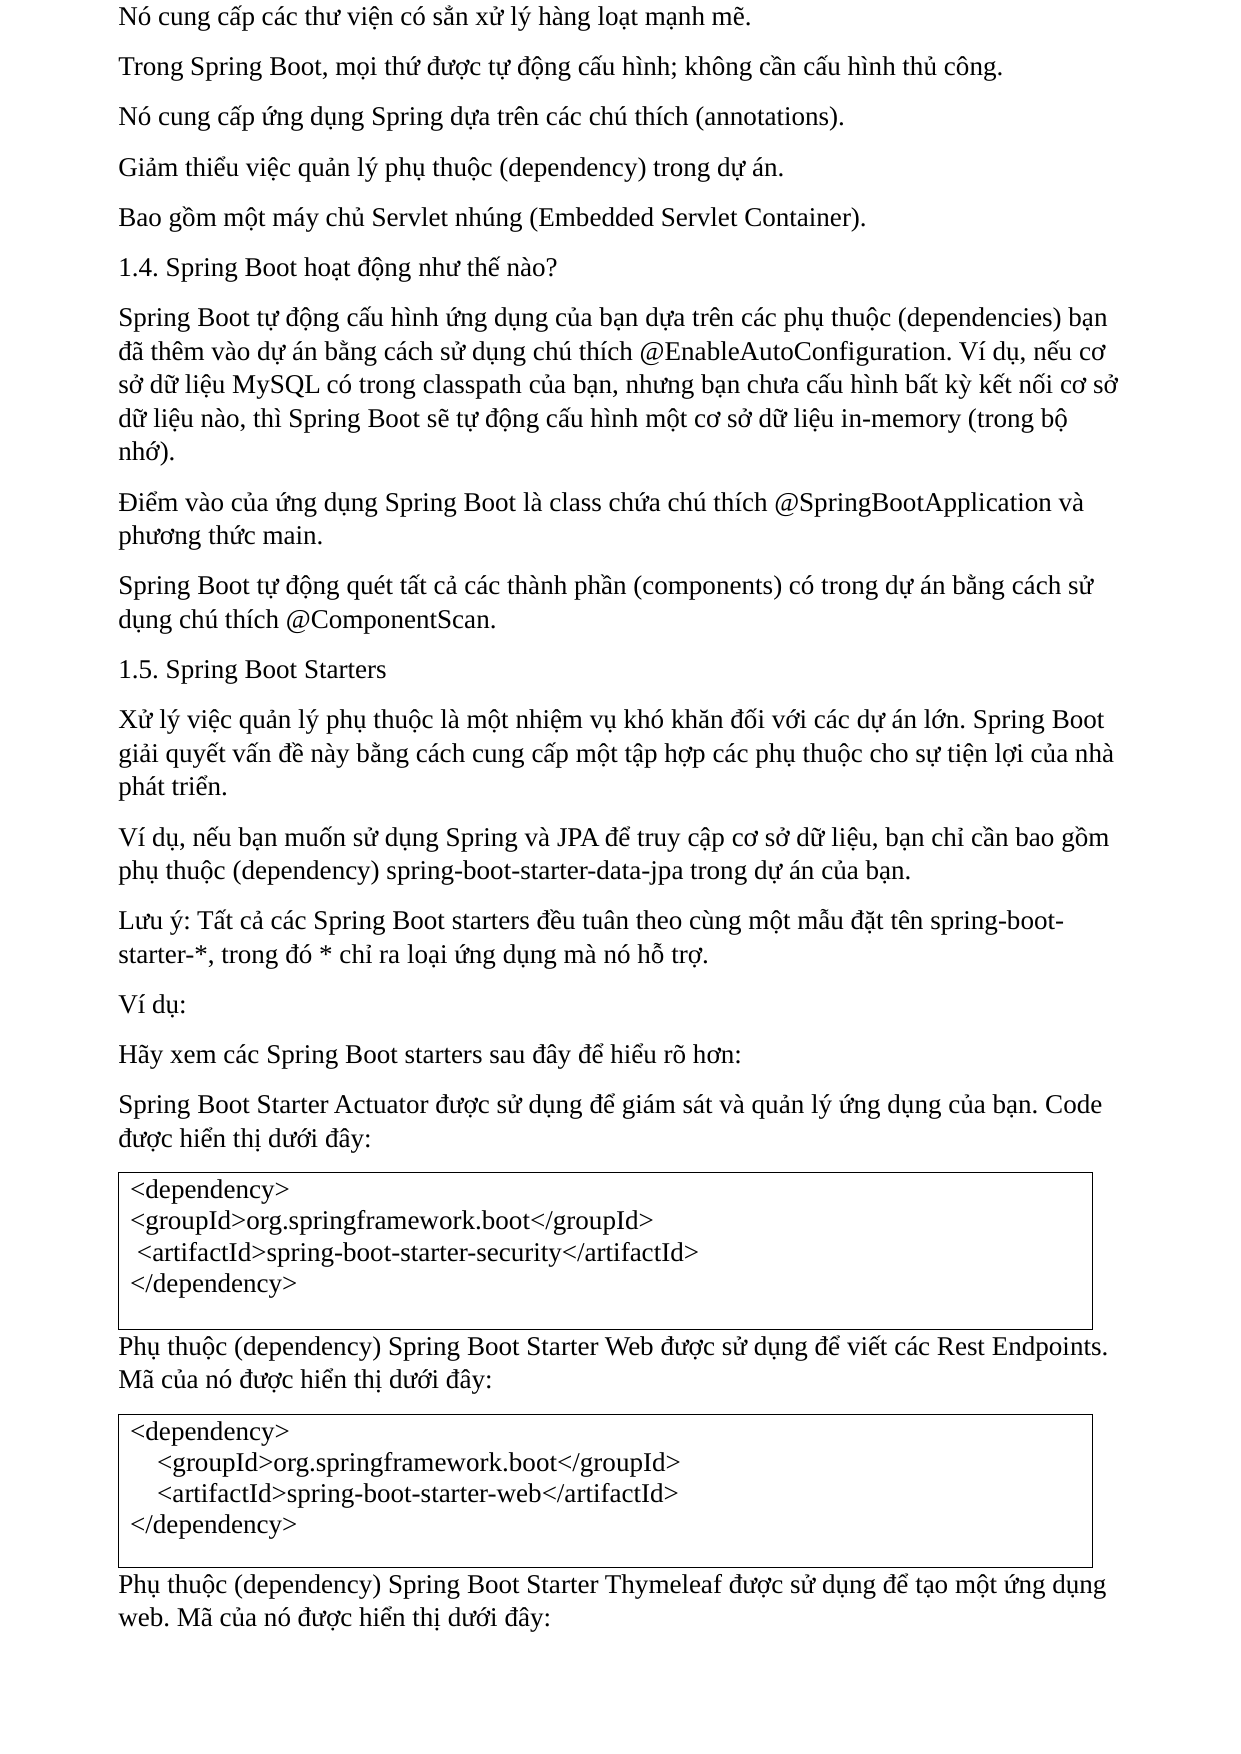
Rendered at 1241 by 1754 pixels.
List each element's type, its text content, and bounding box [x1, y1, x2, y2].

text Spring Boot tự động quét tất cả các thành phần (components) có trong dự án bằng cách sử dụng chú thích @ComponentScan. [118, 569, 1122, 634]
text Trong Spring Boot, mọi thứ được tự động cấu hình; không cần cấu hình thủ công. [118, 50, 1122, 81]
text Bao gồm một máy chủ Servlet nhúng (Embedded Servlet Container). [118, 201, 1122, 232]
text Giảm thiểu việc quản lý phụ thuộc (dependency) trong dự án. [118, 151, 1122, 182]
text Xử lý việc quản lý phụ thuộc là một nhiệm vụ khó khăn đối với các dự án lớn. Spring Boot giải quyết vấn đề này bằng cách cung cấp một tập hợp các phụ thuộc cho sự tiện lợi của nhà phát triển. [118, 703, 1122, 802]
text Ví dụ, nếu bạn muốn sử dụng Spring và JPA để truy cập cơ sở dữ liệu, bạn chỉ cần bao gồm phụ thuộc (dependency) spring-boot-starter-data-jpa trong dự án của bạn. [118, 821, 1122, 885]
text Ví dụ: [118, 988, 1122, 1019]
text 1.5. Spring Boot Starters [118, 653, 1122, 684]
text Spring Boot Starter Actuator được sử dụng để giám sát và quản lý ứng dụng của bạn. Code được hiển thị dưới đây: [118, 1088, 1122, 1153]
table_header <dependency> <groupId>org.springframework.boot</groupId> <artifactId>spring-boot-starter-security</artifactId> </dependency> [119, 1173, 1092, 1329]
text 1.4. Spring Boot hoạt động như thế nào? [118, 251, 1122, 282]
text Nó cung cấp ứng dụng Spring dựa trên các chú thích (annotations). [118, 100, 1122, 132]
text Spring Boot tự động cấu hình ứng dụng của bạn dựa trên các phụ thuộc (dependencies) bạn đã thêm vào dự án bằng cách sử dụng chú thích @EnableAutoConfiguration. Ví dụ, nếu cơ sở dữ liệu MySQL có trong classpath của bạn, nhưng bạn chưa cấu hình bất kỳ kết nối cơ sở dữ liệu nào, thì Spring Boot sẽ tự động cấu hình một cơ sở dữ liệu in-memory (trong bộ nhớ). [118, 301, 1122, 467]
text Phụ thuộc (dependency) Spring Boot Starter Thymeleaf được sử dụng để tạo một ứng dụng web. Mã của nó được hiển thị dưới đây: [118, 1568, 1122, 1632]
text Điểm vào của ứng dụng Spring Boot là class chứa chú thích @SpringBootApplication và phương thức main. [118, 486, 1122, 550]
text Lưu ý: Tất cả các Spring Boot starters đều tuân theo cùng một mẫu đặt tên spring-boot-starter-*, trong đó * chỉ ra loại ứng dụng mà nó hỗ trợ. [118, 904, 1122, 969]
text Phụ thuộc (dependency) Spring Boot Starter Web được sử dụng để viết các Rest Endpoints. Mã của nó được hiển thị dưới đây: [118, 1330, 1122, 1394]
table_header <dependency> <groupId>org.springframework.boot</groupId> <artifactId>spring-boot-starter-web</artifactId> </dependency> [119, 1415, 1092, 1567]
text Hãy xem các Spring Boot starters sau đây để hiểu rõ hơn: [118, 1038, 1122, 1069]
text Nó cung cấp các thư viện có sẳn xử lý hàng loạt mạnh mẽ. [118, 0, 1122, 31]
